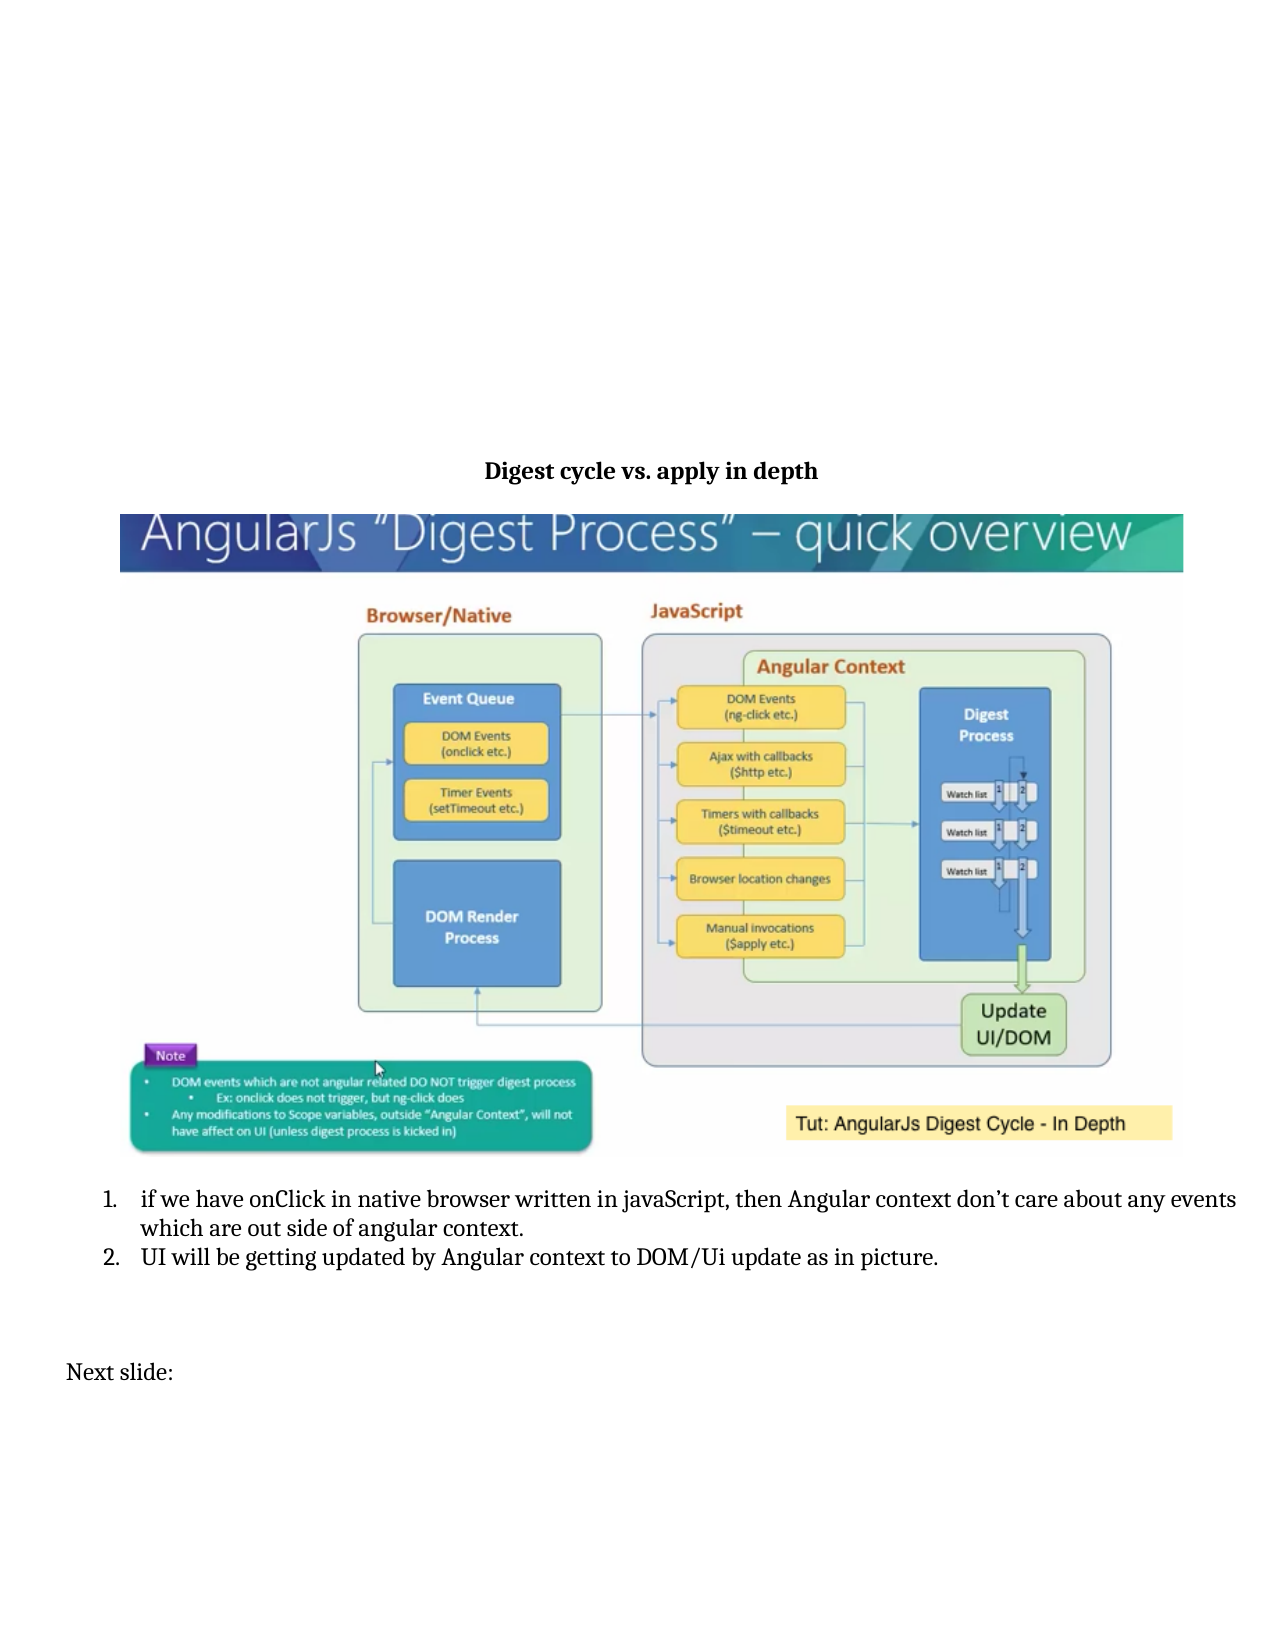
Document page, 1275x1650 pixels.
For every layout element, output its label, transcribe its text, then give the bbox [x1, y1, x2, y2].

text Next slide: [66, 1358, 1237, 1386]
list UI will be getting updated by Angular context to DOM/Ui update as in picture. [103, 1243, 1237, 1271]
text Digest cycle vs. apply in depth [66, 457, 1237, 486]
list if we have onClick in native browser written in javaScript, then Angular context don’t care about any events which are out side of angular context. [103, 1185, 1237, 1243]
picture [120, 514, 1184, 1157]
